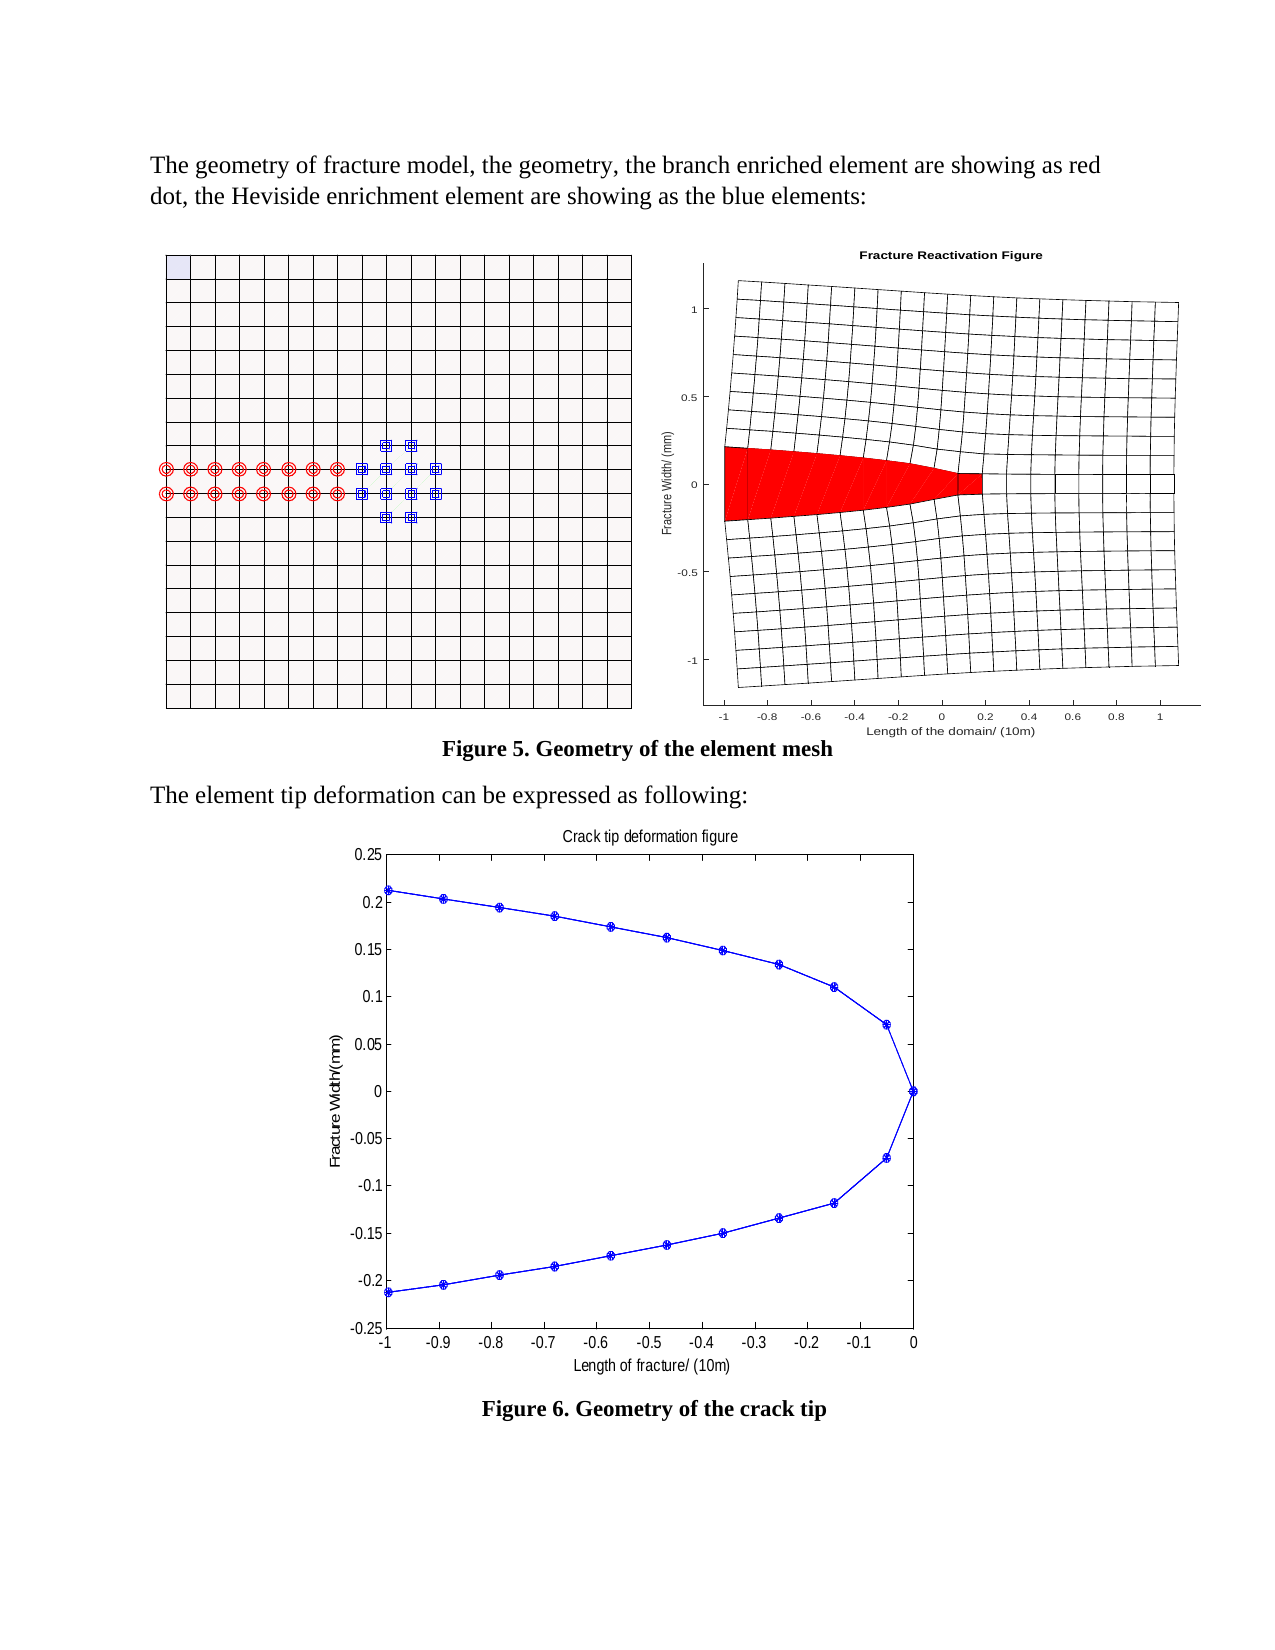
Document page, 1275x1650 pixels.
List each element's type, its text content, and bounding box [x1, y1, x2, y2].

text Figure 6. Geometry of the crack tip [150, 1395, 1125, 1421]
text The geometry of fracture model, the geometry, the branch enriched element are showing as red dot, the Heviside enrichment element are showing as the blue elements: [150, 150, 1125, 210]
text Figure 5. Geometry of the element mesh [150, 735, 1125, 761]
text The element tip deformation can be expressed as following: [150, 780, 1125, 809]
